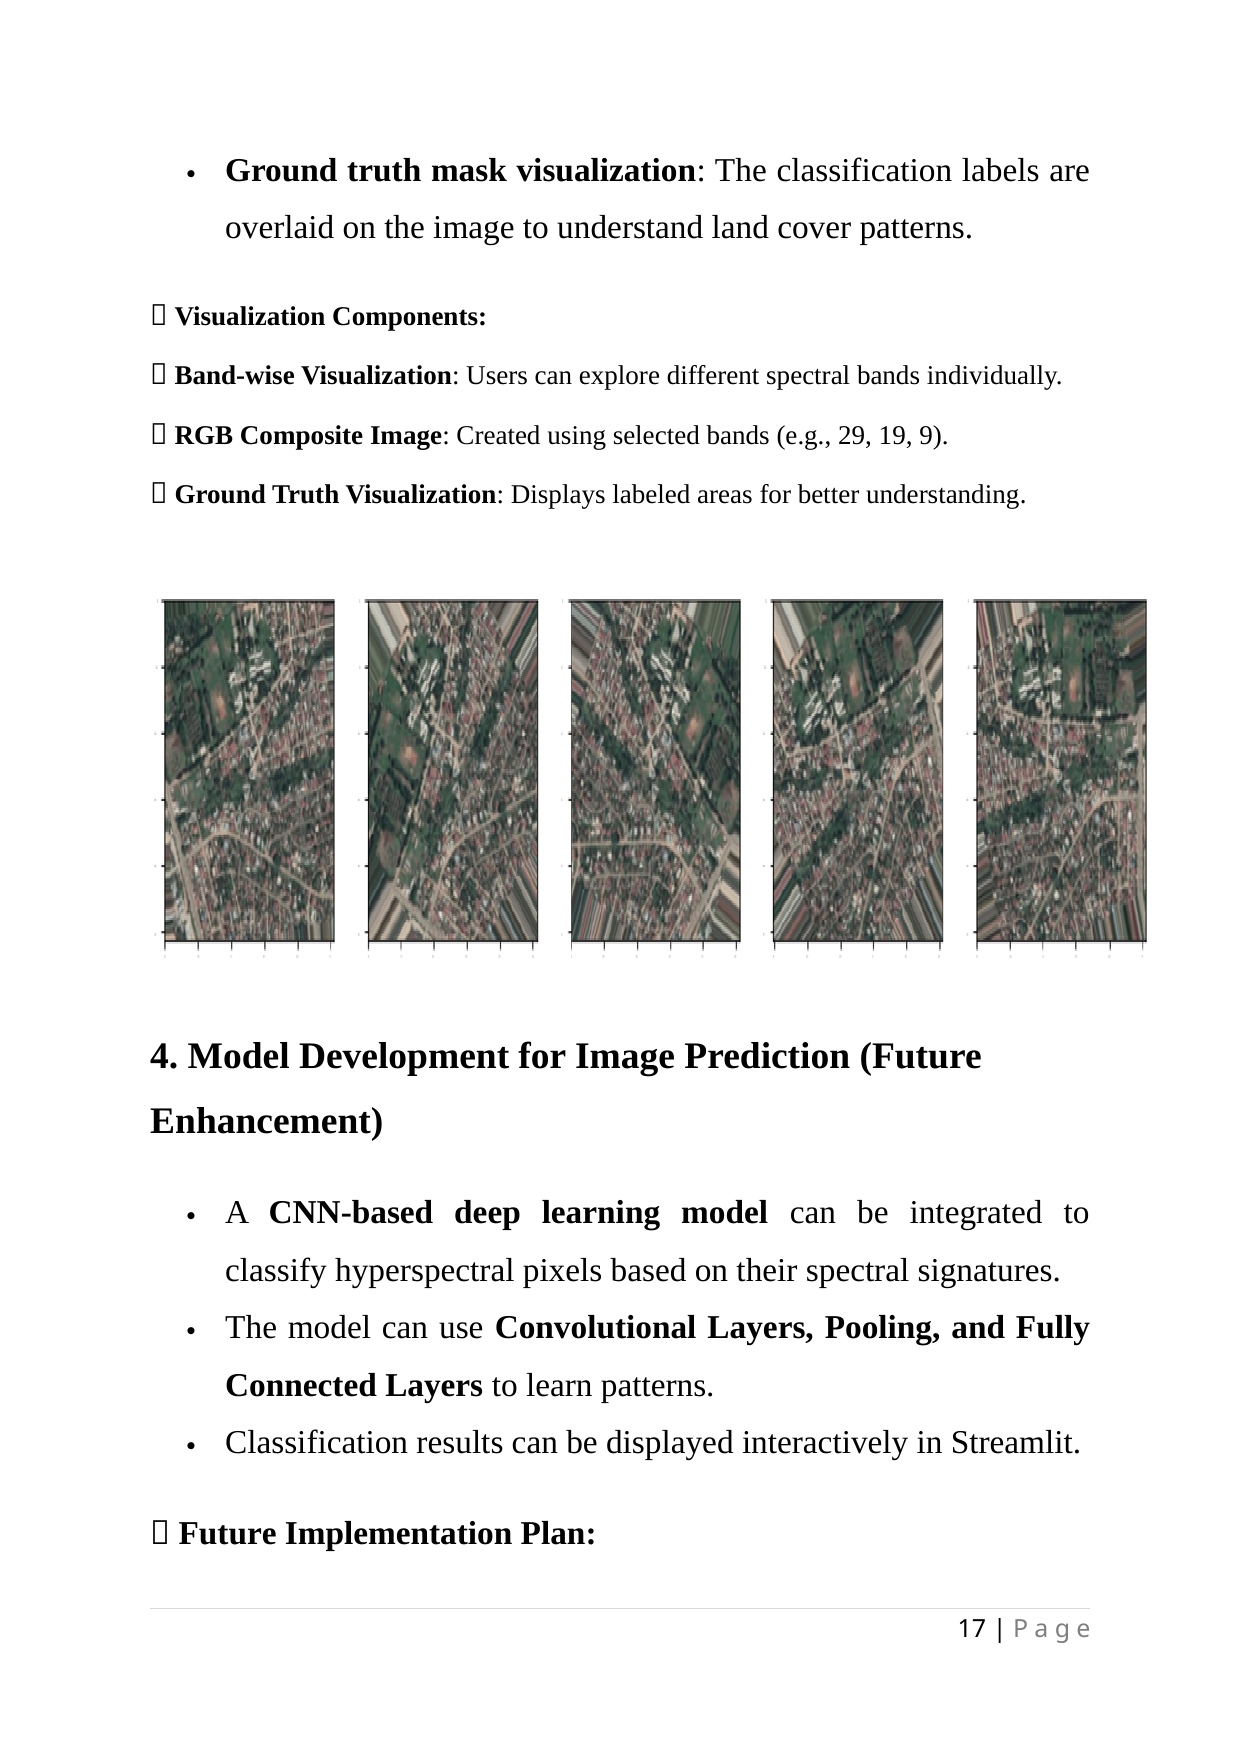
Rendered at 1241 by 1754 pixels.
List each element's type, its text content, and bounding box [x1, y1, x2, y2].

text 🔹 Visualization Components: ✅ Band-wise Visualization: Users can explore different spectral bands individually. ✅ RGB Composite Image: Created using selected bands (e.g., 29, 19, 9). ✅ Ground Truth Visualization: Displays labeled areas for better understanding. [150, 294, 1090, 512]
list Ground truth mask visualization: The classification labels are overlaid on the image to understand land cover patterns. [187, 150, 1090, 246]
list Classification results can be displayed interactively in Streamlit. [187, 1422, 1090, 1461]
text 🔹 Future Implementation Plan: [150, 1509, 1090, 1554]
picture [150, 548, 1163, 1001]
list A CNN-based deep learning model can be integrated to classify hyperspectral pixels based on their spectral signatures. [187, 1192, 1090, 1288]
list The model can use Convolutional Layers, Pooling, and Fully Connected Layers to learn patterns. [187, 1307, 1090, 1403]
subtitle 4. Model Development for Image Prediction (Future Enhancement) [150, 1034, 1090, 1142]
